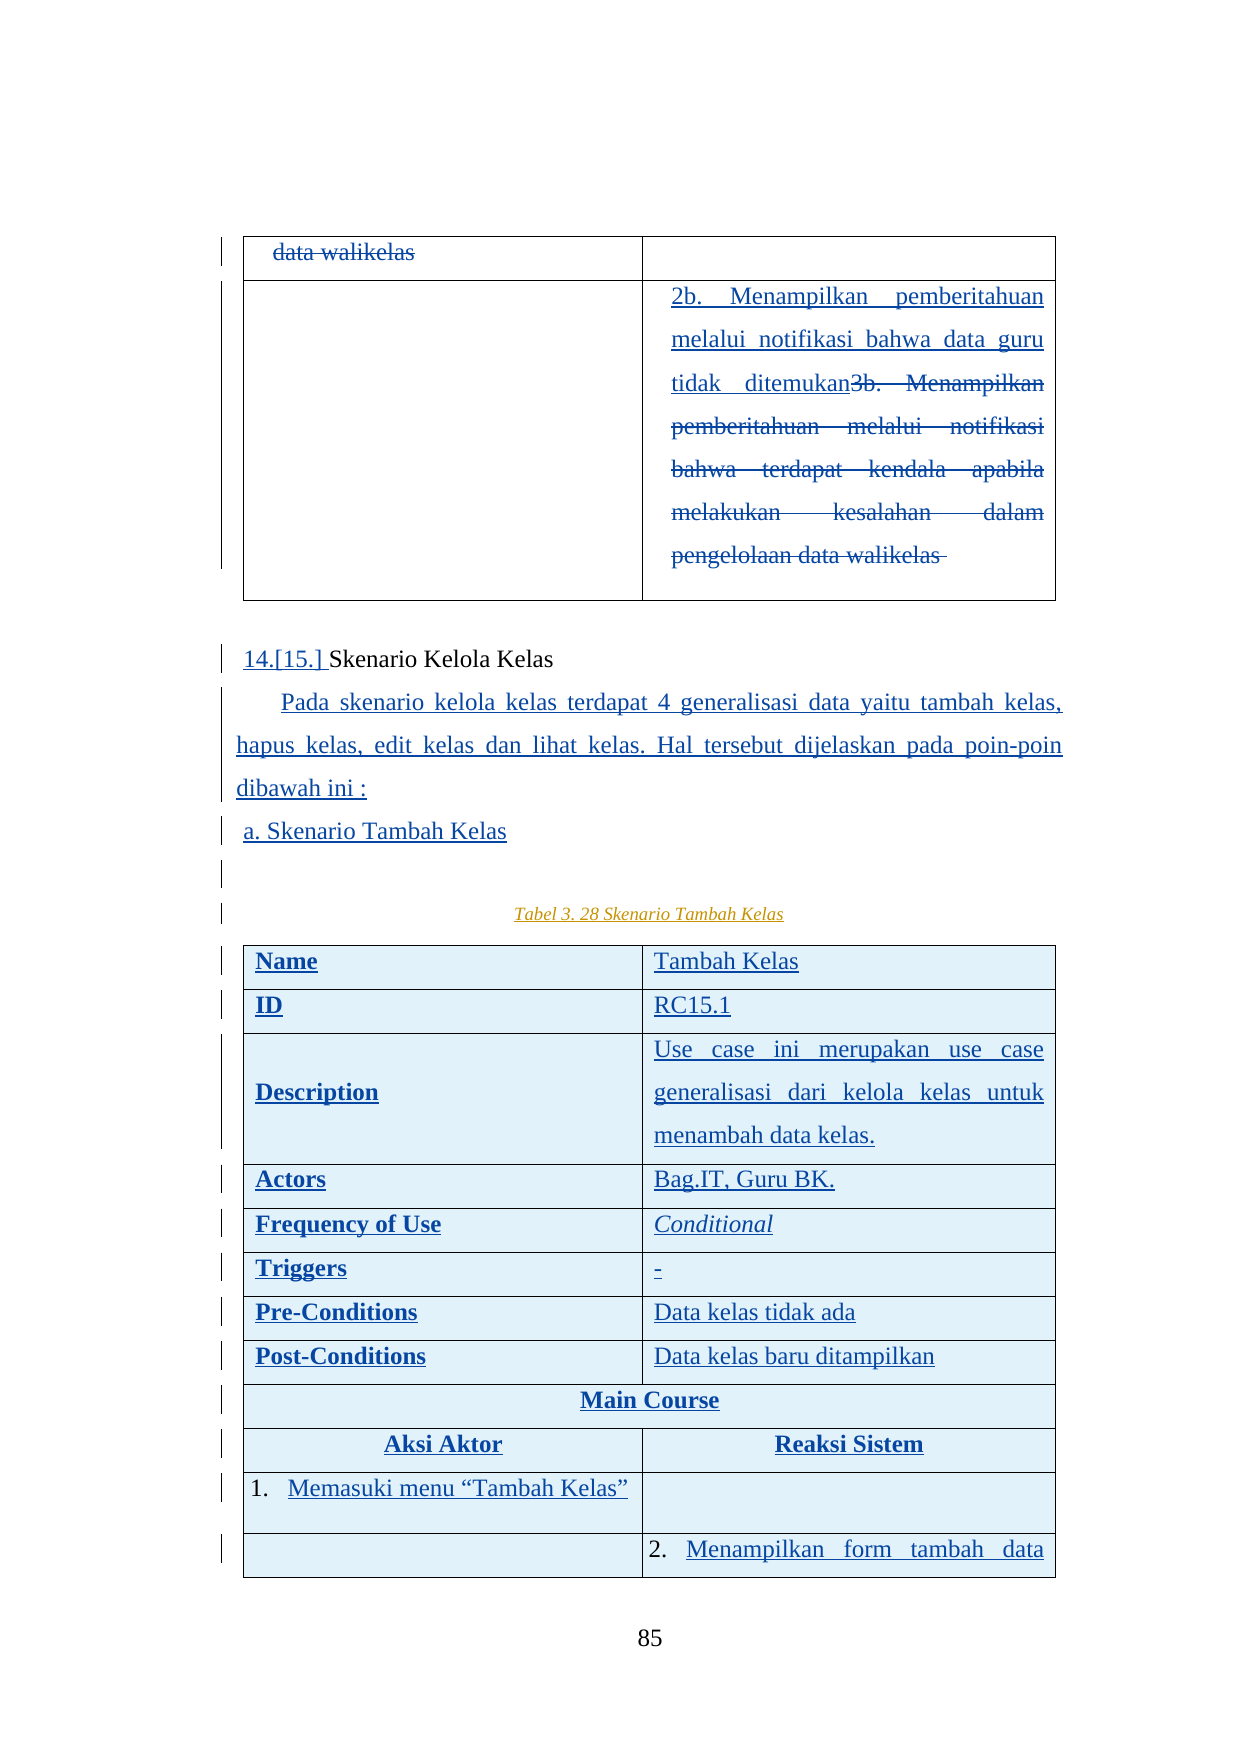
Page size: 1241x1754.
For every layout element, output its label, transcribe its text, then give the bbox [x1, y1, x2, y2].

table_cell [643, 281, 1055, 600]
list Skenario Kelola Kelas [243, 644, 1063, 673]
table_cell [244, 237, 642, 280]
table_cell [643, 237, 1055, 280]
table_cell [244, 281, 642, 600]
